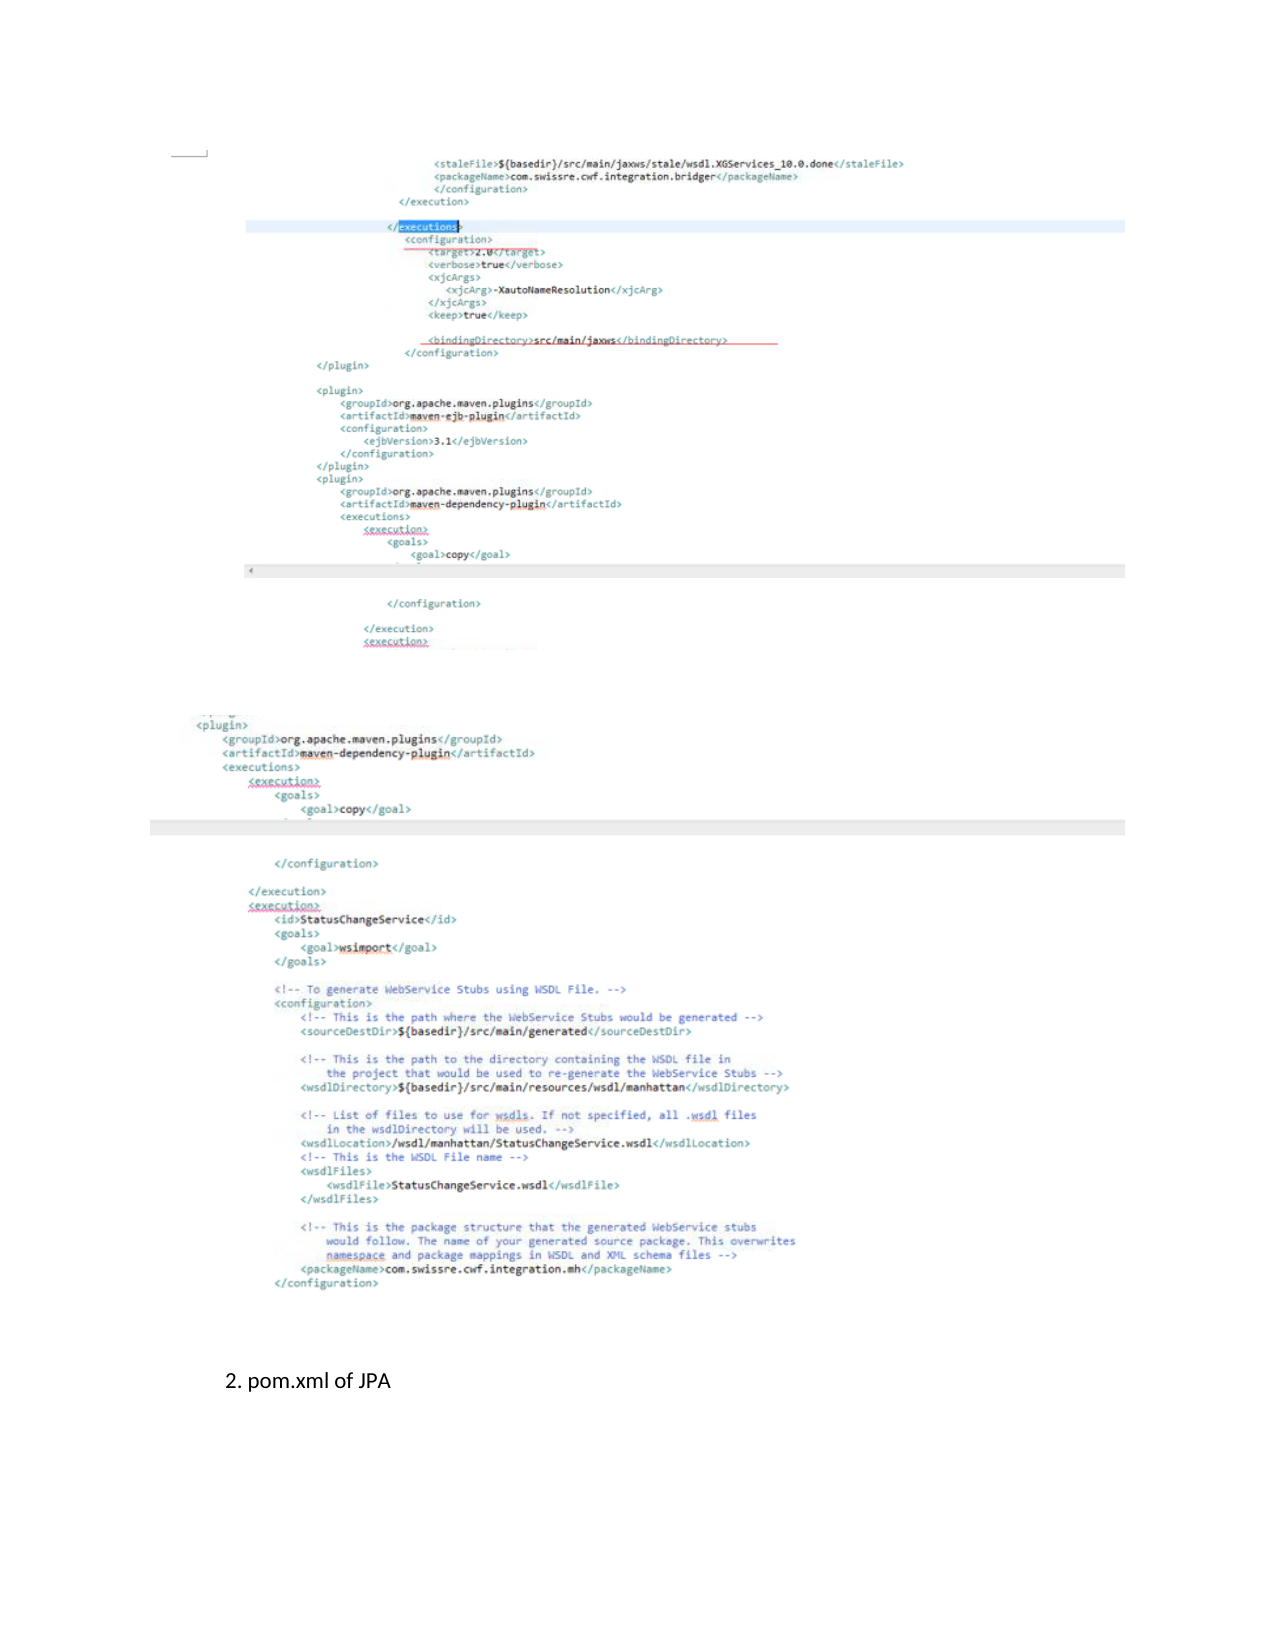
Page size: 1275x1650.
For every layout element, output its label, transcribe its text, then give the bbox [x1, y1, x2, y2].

list 2. pom.xml of JPA [225, 1366, 1125, 1394]
picture [150, 715, 1125, 1301]
picture [150, 150, 1125, 650]
